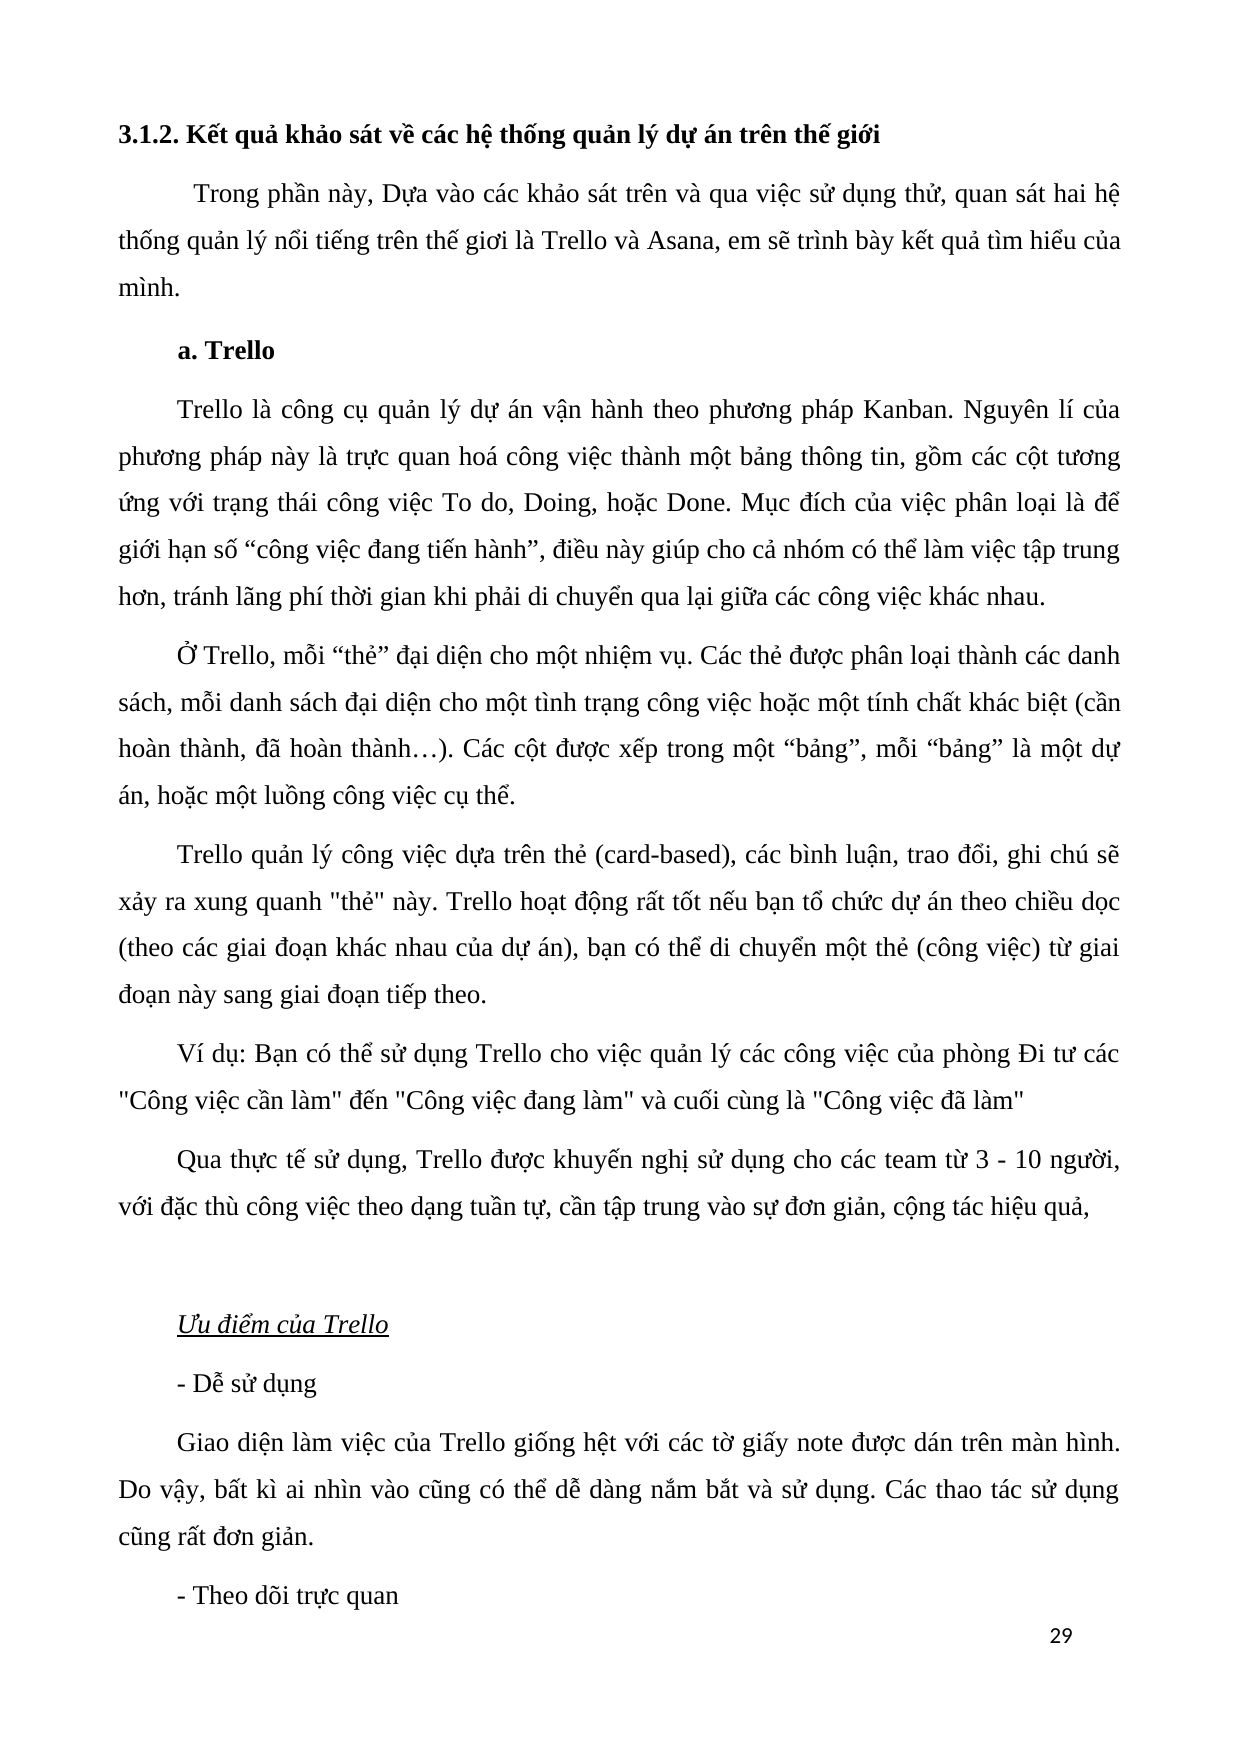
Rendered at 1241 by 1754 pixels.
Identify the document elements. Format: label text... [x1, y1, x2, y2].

text Trello là công cụ quản lý dự án vận hành theo phương pháp Kanban. Nguyên lí của phương pháp này là trực quan hoá công việc thành một bảng thông tin, gồm các cột tương ứng với trạng thái công việc To do, Doing, hoặc Done. Mục đích của việc phân loại là để giới hạn số “công việc đang tiến hành”, điều này giúp cho cả nhóm có thể làm việc tập trung hơn, tránh lãng phí thời gian khi phải di chuyển qua lại giữa các công việc khác nhau. [118, 393, 1122, 611]
text Trong phần này, Dựa vào các khảo sát trên và qua việc sử dụng thử, quan sát hai hệ thống quản lý nổi tiếng trên thế giơi là Trello và Asana, em sẽ trình bày kết quả tìm hiểu của mình. [118, 177, 1122, 302]
text Giao diện làm việc của Trello giống hệt với các tờ giấy note được dán trên màn hình. Do vậy, bất kì ai nhìn vào cũng có thể dễ dàng nắm bắt và sử dụng. Các thao tác sử dụng cũng rất đơn giản. [118, 1426, 1122, 1551]
text Ví dụ: Bạn có thể sử dụng Trello cho việc quản lý các công việc của phòng Đi tư các "Công việc cần làm" đến "Công việc đang làm" và cuối cùng là "Công việc đã làm" [118, 1037, 1122, 1115]
text a. Trello [118, 334, 1122, 365]
text - Dễ sử dụng [118, 1367, 1122, 1398]
text Trello quản lý công việc dựa trên thẻ (card-based), các bình luận, trao đổi, ghi chú sẽ xảy ra xung quanh "thẻ" này. Trello hoạt động rất tốt nếu bạn tổ chức dự án theo chiều dọc (theo các giai đoạn khác nhau của dự án), bạn có thể di chuyển một thẻ (công việc) từ giai đoạn này sang giai đoạn tiếp theo. [118, 838, 1122, 1009]
text Ưu điểm của Trello [118, 1308, 1122, 1339]
text Qua thực tế sử dụng, Trello được khuyến nghị sử dụng cho các team từ 3 - 10 người, với đặc thù công việc theo dạng tuần tự, cần tập trung vào sự đơn giản, cộng tác hiệu quả, [118, 1143, 1122, 1221]
text Ở Trello, mỗi “thẻ” đại diện cho một nhiệm vụ. Các thẻ được phân loại thành các danh sách, mỗi danh sách đại diện cho một tình trạng công việc hoặc một tính chất khác biệt (cần hoàn thành, đã hoàn thành…). Các cột được xếp trong một “bảng”, mỗi “bảng” là một dự án, hoặc một luồng công việc cụ thể. [118, 639, 1122, 810]
text - Theo dõi trực quan [118, 1579, 1122, 1610]
subtitle 3.1.2. Kết quả khảo sát về các hệ thống quản lý dự án trên thế giới [118, 118, 1122, 149]
